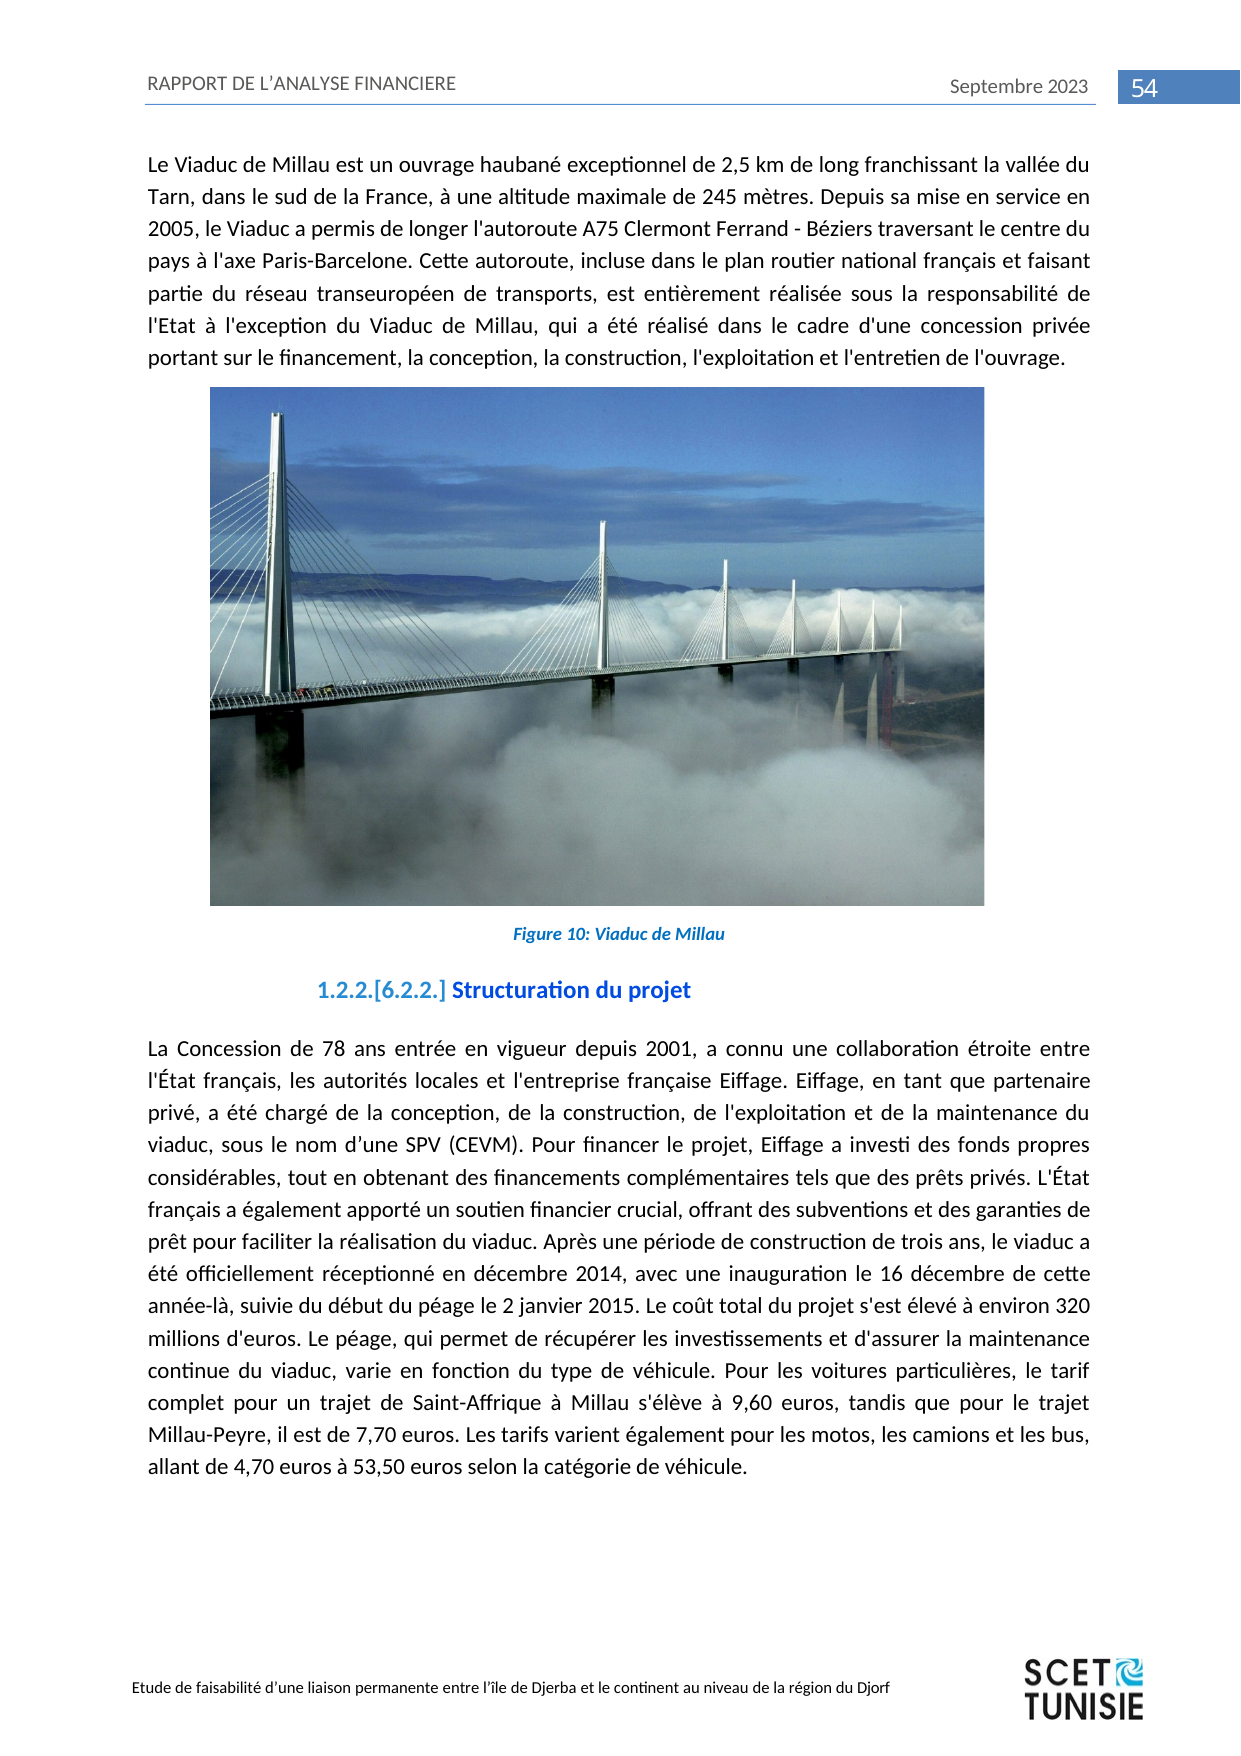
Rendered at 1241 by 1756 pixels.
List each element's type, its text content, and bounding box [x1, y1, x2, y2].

text La Concession de 78 ans entrée en vigueur depuis 2001, a connu une collaboration étroite entre l'État français, les autorités locales et l'entreprise française Eiffage. Eiffage, en tant que partenaire privé, a été chargé de la conception, de la construction, de l'exploitation et de la maintenance du viaduc, sous le nom d’une SPV (CEVM). Pour financer le projet, Eiffage a investi des fonds propres considérables, tout en obtenant des financements complémentaires tels que des prêts privés. L'État français a également apporté un soutien financier crucial, offrant des subventions et des garanties de prêt pour faciliter la réalisation du viaduc. Après une période de construction de trois ans, le viaduc a été officiellement réceptionné en décembre 2014, avec une inauguration le 16 décembre de cette année-là, suivie du début du péage le 2 janvier 2015. Le coût total du projet s'est élevé à environ 320 millions d'euros. Le péage, qui permet de récupérer les investissements et d'assurer la maintenance continue du viaduc, varie en fonction du type de véhicule. Pour les voitures particulières, le tarif complet pour un trajet de Saint-Affrique à Millau s'élève à 9,60 euros, tandis que pour le trajet Millau-Peyre, il est de 7,70 euros. Les tarifs varient également pour les motos, les camions et les bus, allant de 4,70 euros à 53,50 euros selon la catégorie de véhicule. [148, 1034, 1092, 1480]
picture [1024, 1658, 1143, 1720]
text Figure 10: Viaduc de Millau [148, 923, 1092, 946]
text Le Viaduc de Millau est un ouvrage haubané exceptionnel de 2,5 km de long franchissant la vallée du Tarn, dans le sud de la France, à une altitude maximale de 245 mètres. Depuis sa mise en service en 2005, le Viaduc a permis de longer l'autoroute A75 Clermont Ferrand - Béziers traversant le centre du pays à l'axe Paris-Barcelone. Cette autoroute, incluse dans le plan routier national français et faisant partie du réseau transeuropéen de transports, est entièrement réalisée sous la responsabilité de l'Etat à l'exception du Viaduc de Millau, qui a été réalisé dans le cadre d'une concession privée portant sur le financement, la conception, la construction, l'exploitation et l'entretien de l'ouvrage. [148, 150, 1092, 371]
text Structuration du projet [317, 974, 1092, 1004]
picture [210, 387, 985, 906]
